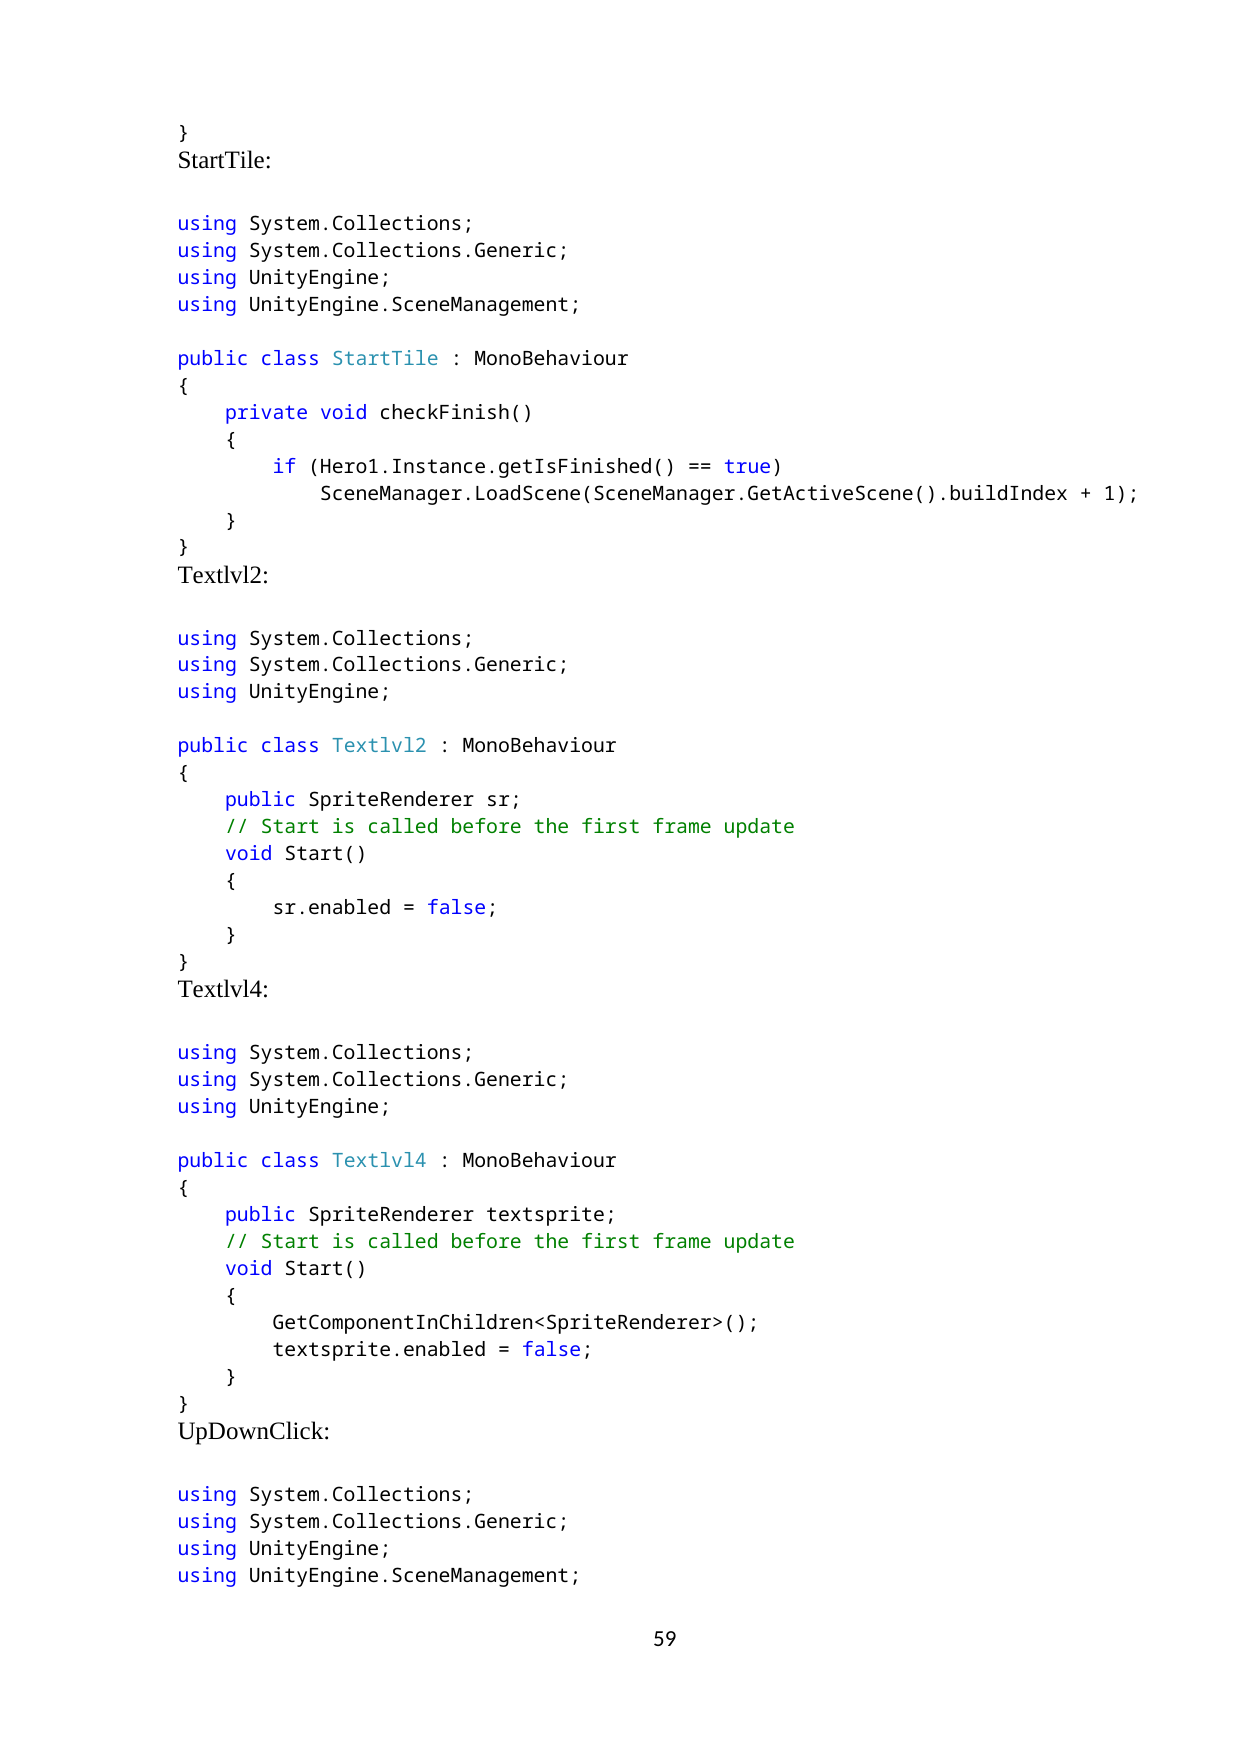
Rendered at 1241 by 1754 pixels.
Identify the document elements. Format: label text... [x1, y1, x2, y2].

text void Start() [177, 839, 1152, 867]
text using System.Collections.Generic; [177, 1065, 1152, 1092]
text } [177, 921, 1152, 947]
text UpDownClick: [177, 1416, 1152, 1445]
text using System.Collections; [177, 1038, 1152, 1065]
text public SpriteRenderer textsprite; [177, 1200, 1152, 1227]
text { [177, 867, 1152, 893]
text if (Hero1.Instance.getIsFinished() == true) [177, 452, 1152, 479]
text public class Textlvl2 : MonoBehaviour [177, 732, 1152, 759]
text // Start is called before the first frame update [177, 813, 1152, 839]
text } [177, 947, 1152, 974]
text } [177, 506, 1152, 533]
text using System.Collections.Generic; [177, 1507, 1152, 1534]
text public class Textlvl4 : MonoBehaviour [177, 1146, 1152, 1173]
text { [177, 425, 1152, 452]
text sr.enabled = false; [177, 893, 1152, 921]
text { [177, 1281, 1152, 1308]
text using System.Collections; [177, 624, 1152, 651]
text using System.Collections.Generic; [177, 236, 1152, 263]
text using UnityEngine; [177, 1092, 1152, 1119]
text // Start is called before the first frame update [177, 1227, 1152, 1254]
text { [177, 759, 1152, 786]
text { [177, 371, 1152, 398]
text using System.Collections; [177, 1480, 1152, 1507]
text SceneManager.LoadScene(SceneManager.GetActiveScene().buildIndex + 1); [177, 479, 1152, 506]
text } [177, 1362, 1152, 1389]
text StartTile: [177, 145, 1152, 174]
text public SpriteRenderer sr; [177, 786, 1152, 813]
text void Start() [177, 1254, 1152, 1281]
text Textlvl4: [177, 974, 1152, 1003]
text using UnityEngine.SceneManagement; [177, 1561, 1152, 1588]
text { [177, 1173, 1152, 1200]
text } [177, 118, 1152, 145]
text } [177, 533, 1152, 560]
text public class StartTile : MonoBehaviour [177, 344, 1152, 371]
text private void checkFinish() [177, 398, 1152, 425]
text using System.Collections.Generic; [177, 651, 1152, 678]
text } [177, 1389, 1152, 1416]
text textsprite.enabled = false; [177, 1335, 1152, 1362]
text using System.Collections; [177, 209, 1152, 236]
text using UnityEngine; [177, 1534, 1152, 1561]
text GetComponentInChildren<SpriteRenderer>(); [177, 1308, 1152, 1335]
text Textlvl2: [177, 560, 1152, 588]
text using UnityEngine; [177, 263, 1152, 290]
text using UnityEngine; [177, 678, 1152, 705]
text using UnityEngine.SceneManagement; [177, 290, 1152, 317]
